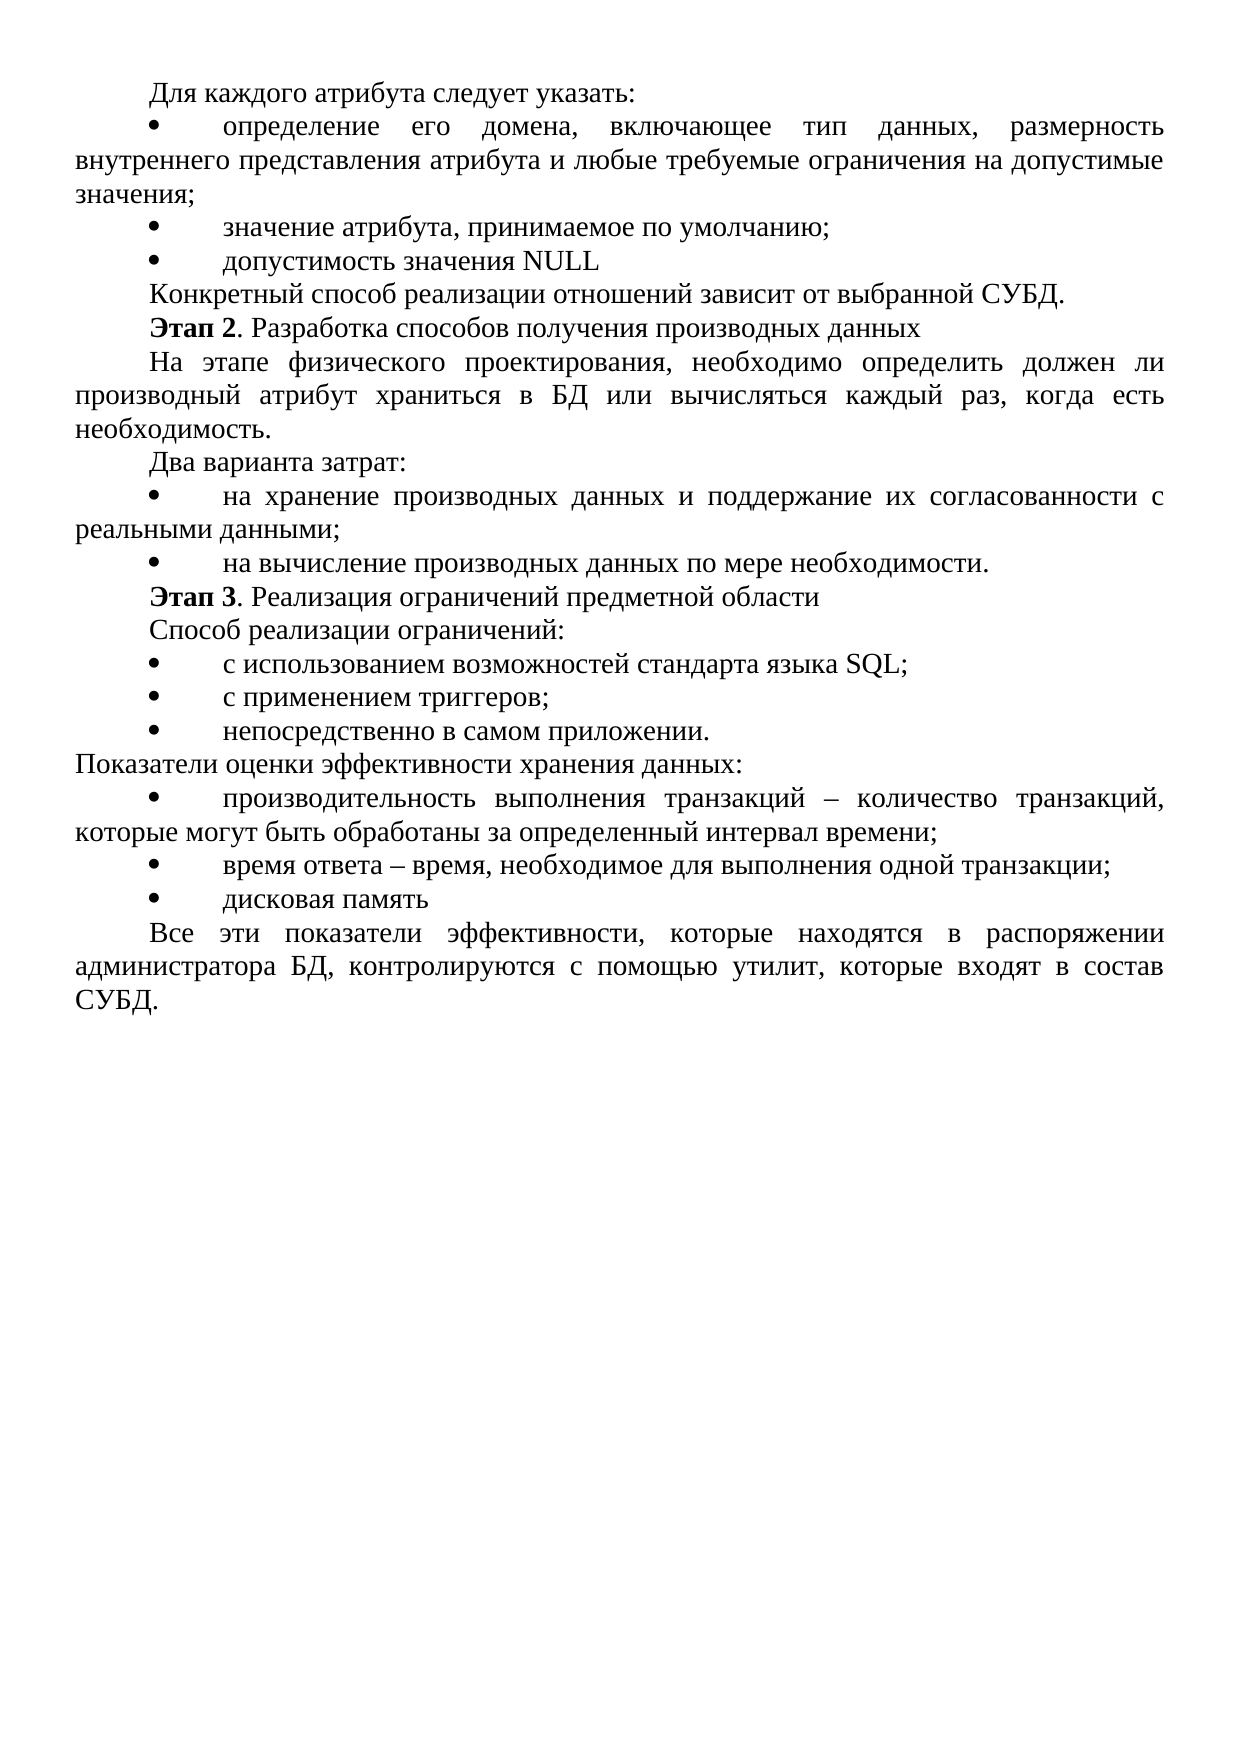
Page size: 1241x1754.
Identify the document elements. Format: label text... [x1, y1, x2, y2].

list производительность выполнения транзакций – количество транзакций, которые могут быть обработаны за определенный интервал времени; [75, 780, 1165, 847]
list на хранение производных данных и поддержание их согласованности с реальными данными; [75, 478, 1165, 545]
text Показатели оценки эффективности хранения данных: [75, 747, 1165, 780]
list время ответа – время, необходимое для выполнения одной транзакции; [75, 847, 1165, 881]
list с использованием возможностей стандарта языка SQL; [75, 646, 1165, 679]
list дисковая память [75, 881, 1165, 915]
text Этап 3. Реализация ограничений предметной области [75, 579, 1165, 612]
text Способ реализации ограничений: [75, 612, 1165, 646]
list на вычисление производных данных по мере необходимости. [75, 545, 1165, 579]
list значение атрибута, принимаемое по умолчанию; [75, 209, 1165, 243]
list Этап 2. Разработка способов получения производных данных [149, 310, 1165, 344]
list с применением триггеров; [75, 679, 1165, 713]
text Два варианта затрат: [75, 444, 1165, 478]
list Конкретный способ реализации отношений зависит от выбранной СУБД. [149, 277, 1165, 310]
list определение его домена, включающее тип данных, размерность внутреннего представления атрибута и любые требуемые ограничения на допустимые значения; [75, 108, 1165, 209]
text Все эти показатели эффективности, которые находятся в распоряжении администратора БД, контролируются с помощью утилит, которые входят в состав СУБД. [75, 915, 1165, 1015]
list допустимость значения NULL [75, 243, 1165, 277]
list Для каждого атрибута следует указать: [149, 75, 1165, 108]
text На этапе физического проектирования, необходимо определить должен ли производный атрибут храниться в БД или вычисляться каждый раз, когда есть необходимость. [75, 344, 1165, 444]
list непосредственно в самом приложении. [75, 713, 1165, 747]
